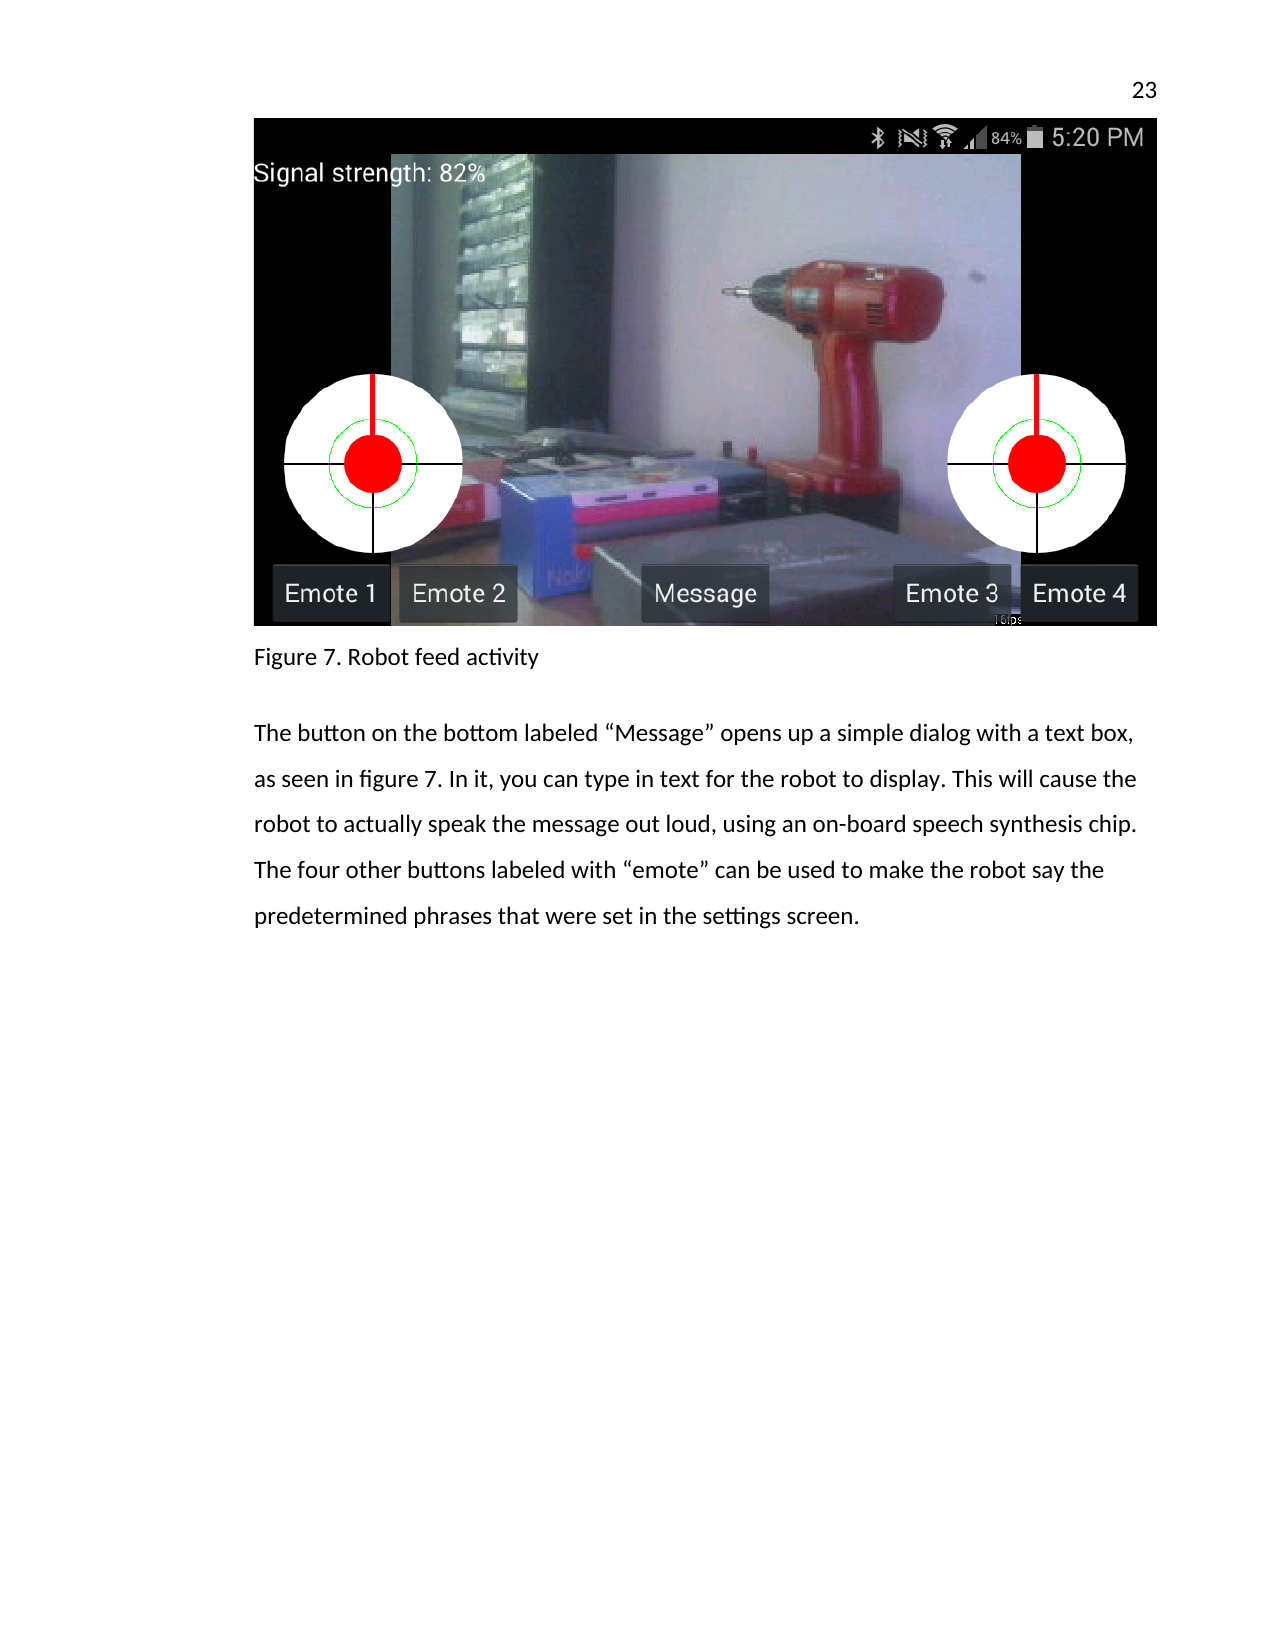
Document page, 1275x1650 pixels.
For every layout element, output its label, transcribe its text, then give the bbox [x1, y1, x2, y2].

picture [253, 118, 1157, 626]
text The button on the bottom labeled “Message” opens up a simple dialog with a text box, as seen in figure 7. In it, you can type in text for the robot to display. This will cause the robot to actually speak the message out loud, using an on-board speech synthesis chip. The four other buttons labeled with “emote” can be used to make the robot say the predetermined phrases that were set in the settings screen. [254, 717, 1157, 931]
